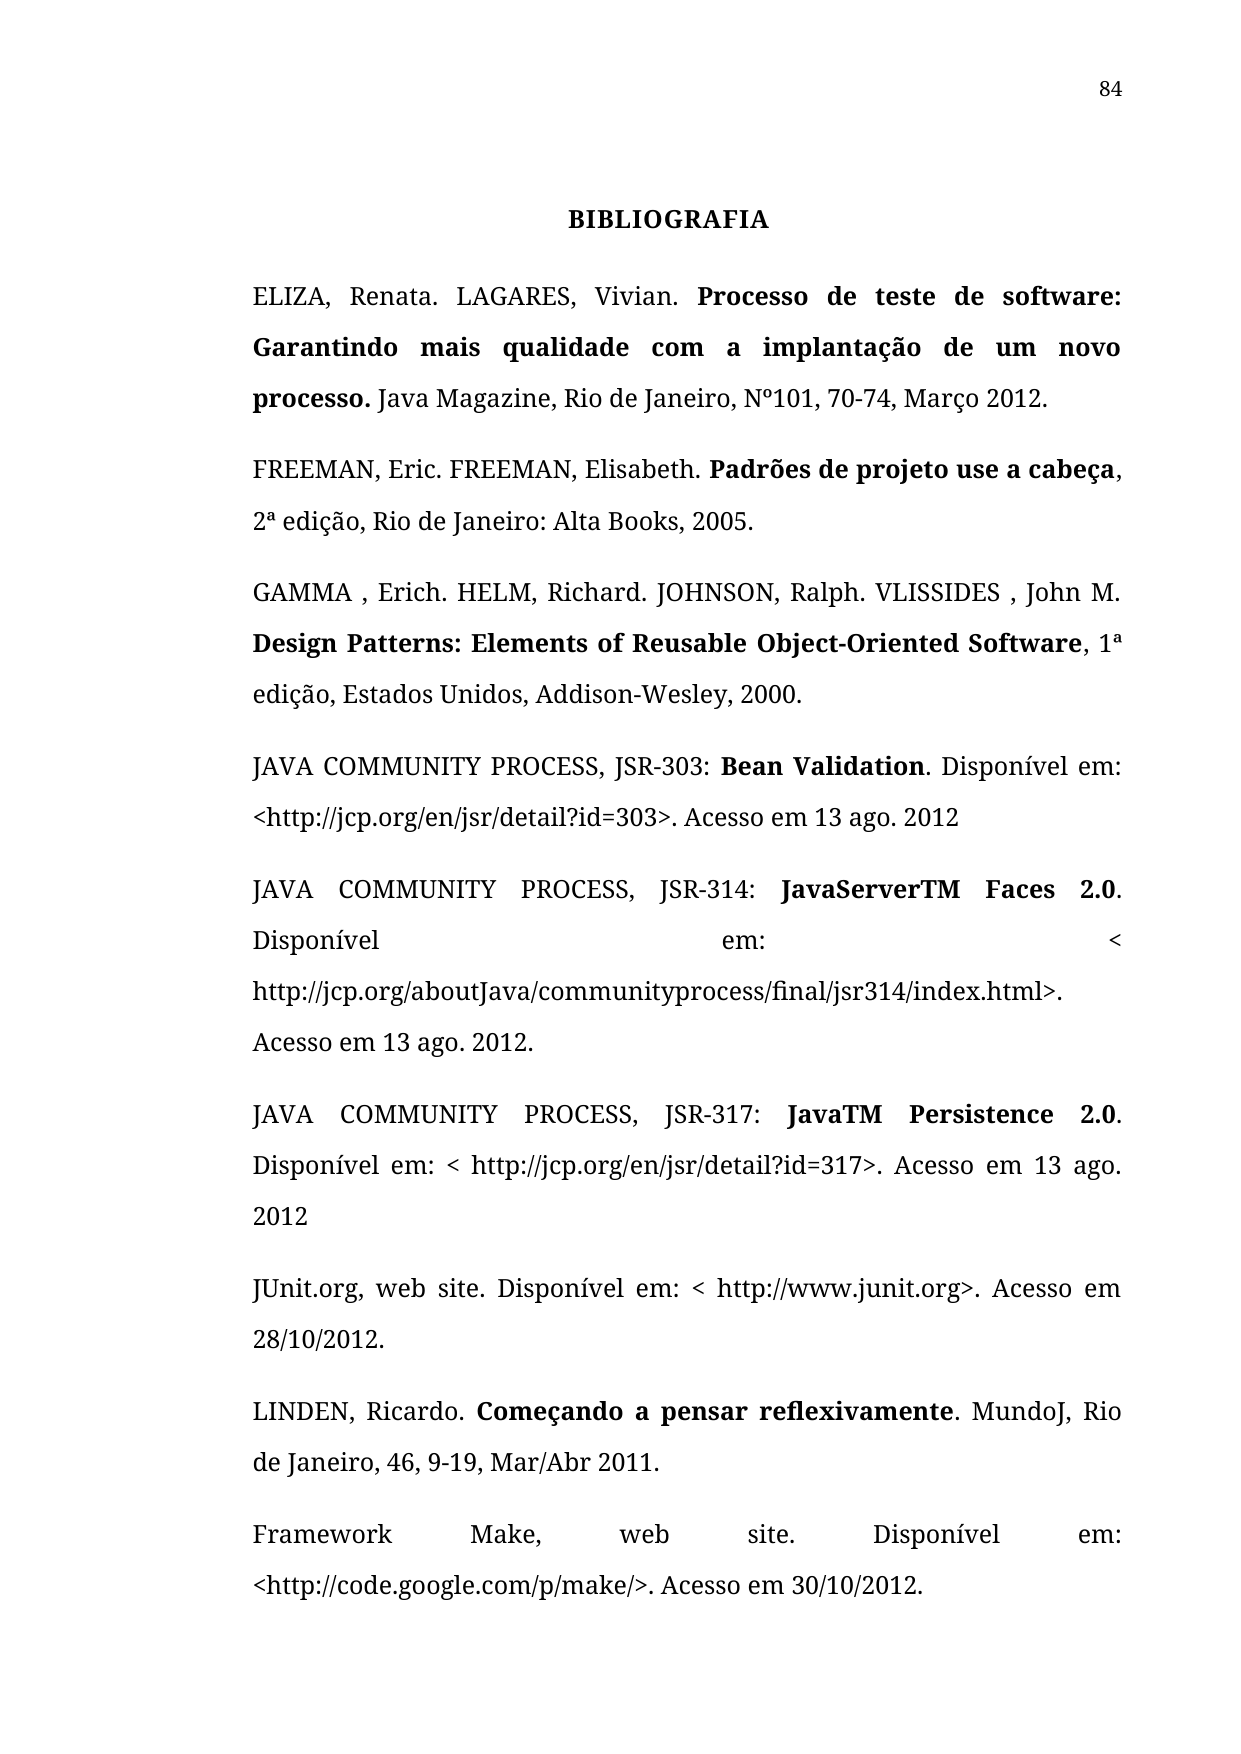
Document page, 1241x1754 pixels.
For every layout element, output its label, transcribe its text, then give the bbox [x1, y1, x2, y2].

list LINDEN, Ricardo. Começando a pensar reflexivamente. MundoJ, Rio de Janeiro, 46, 9-19, Mar/Abr 2011. [252, 1394, 1122, 1479]
list FREEMAN, Eric. FREEMAN, Elisabeth. Padrões de projeto use a cabeça, 2ª edição, Rio de Janeiro: Alta Books, 2005. [252, 452, 1122, 537]
list JAVA COMMUNITY PROCESS, JSR-314: JavaServerTM Faces 2.0. Disponível em: < http://jcp.org/aboutJava/communityprocess/final/jsr314/index.html>. Acesso em 13 ago. 2012. [252, 872, 1122, 1059]
list ELIZA, Renata. LAGARES, Vivian. Processo de teste de software: Garantindo mais qualidade com a implantação de um novo processo. Java Magazine, Rio de Janeiro, Nº101, 70-74, Março 2012. [252, 278, 1122, 414]
list JUnit.org, web site. Disponível em: < http://www.junit.org>. Acesso em 28/10/2012. [252, 1271, 1122, 1356]
list JAVA COMMUNITY PROCESS, JSR-317: JavaTM Persistence 2.0. Disponível em: < http://jcp.org/en/jsr/detail?id=317>. Acesso em 13 ago. 2012 [252, 1097, 1122, 1233]
list GAMMA , Erich. HELM, Richard. JOHNSON, Ralph. VLISSIDES , John M. Design Patterns: Elements of Reusable Object-Oriented Software, 1ª edição, Estados Unidos, Addison-Wesley, 2000. [252, 575, 1122, 711]
list JAVA COMMUNITY PROCESS, JSR-303: Bean Validation. Disponível em: <http://jcp.org/en/jsr/detail?id=303>. Acesso em 13 ago. 2012 [252, 749, 1122, 834]
title Bibliografia [215, 202, 1122, 236]
list Framework Make, web site. Disponível em: <http://code.google.com/p/make/>. Acesso em 30/10/2012. [252, 1517, 1122, 1602]
